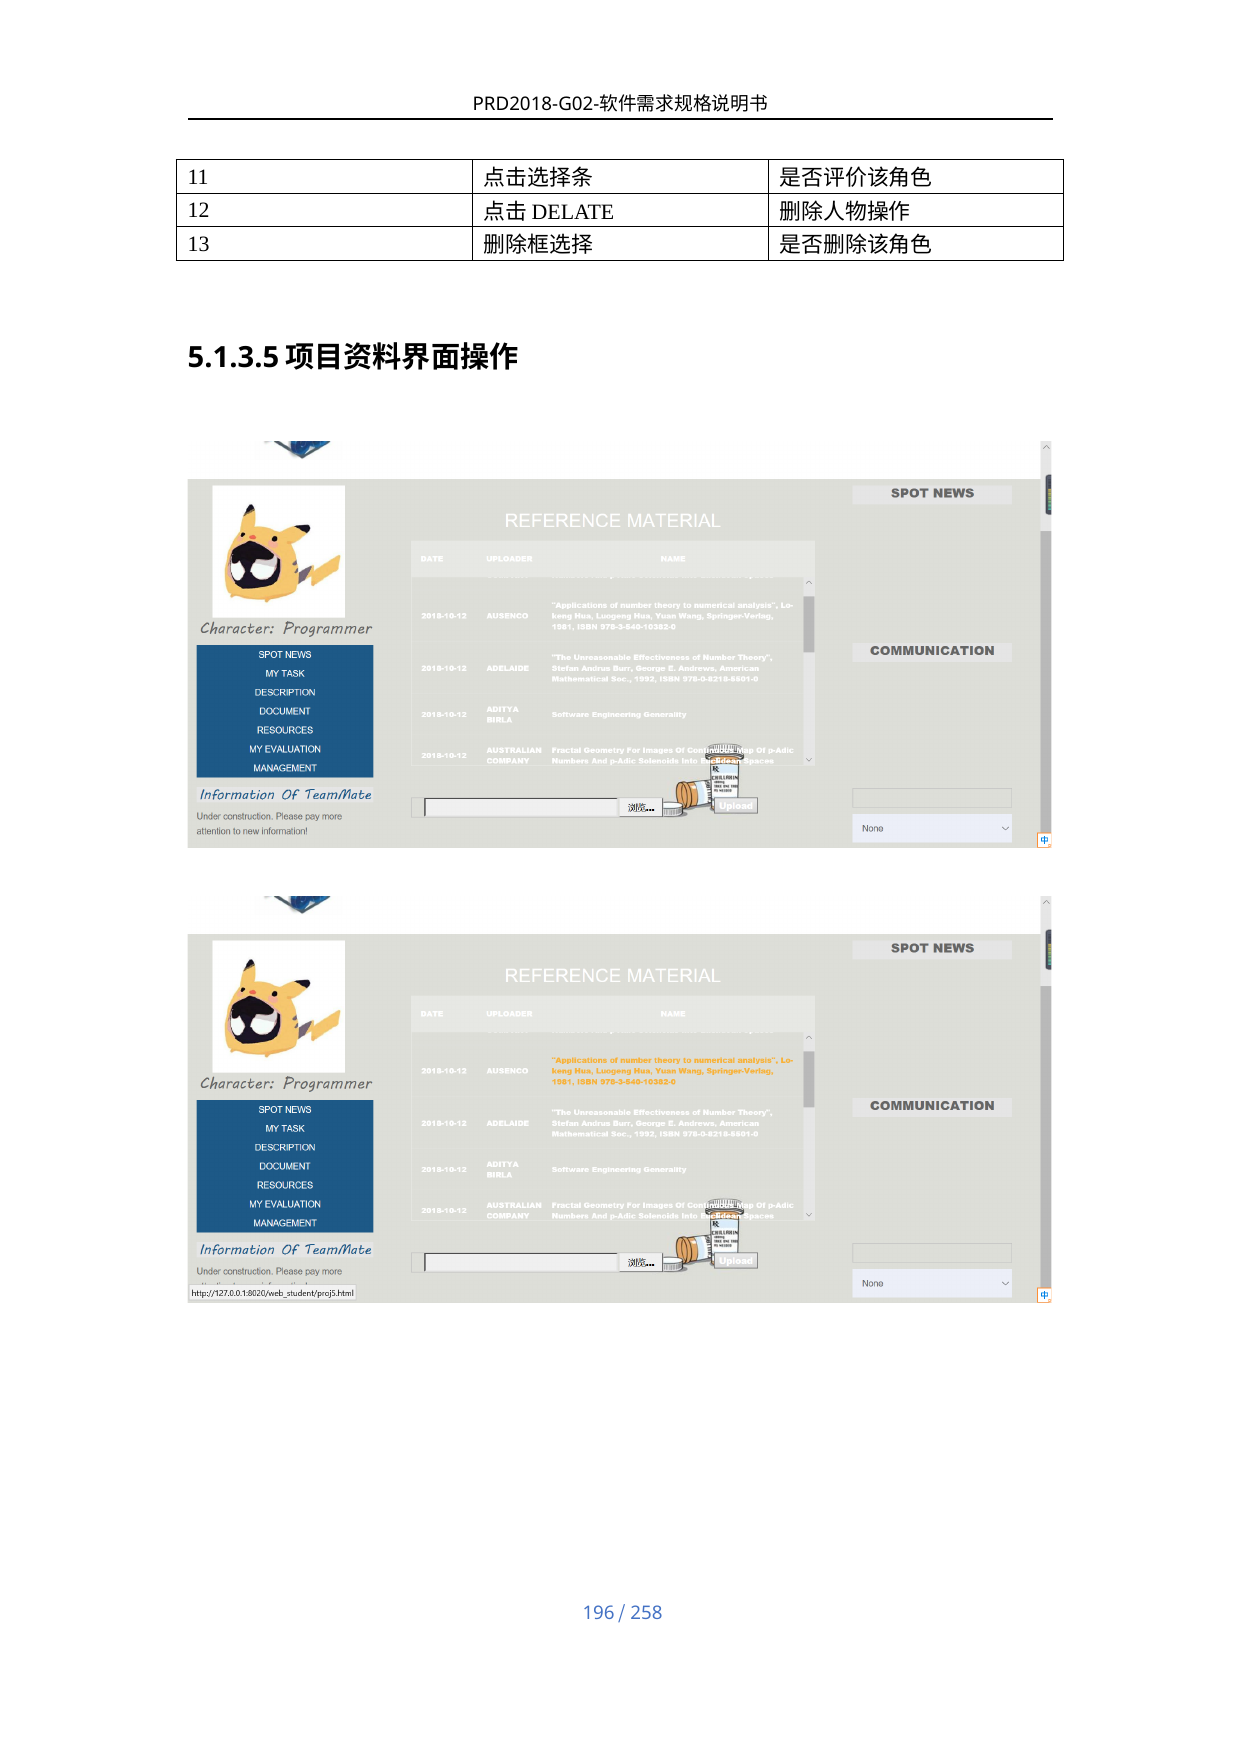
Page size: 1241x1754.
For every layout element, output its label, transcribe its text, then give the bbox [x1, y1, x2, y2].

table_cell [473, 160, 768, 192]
picture [187, 441, 1052, 848]
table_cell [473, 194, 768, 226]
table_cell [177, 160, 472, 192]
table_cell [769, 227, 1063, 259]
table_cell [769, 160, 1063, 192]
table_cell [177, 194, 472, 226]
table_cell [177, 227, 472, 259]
picture [187, 896, 1052, 1303]
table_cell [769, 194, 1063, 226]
subtitle 5.1.3.5项目资料界面操作 [187, 322, 1053, 387]
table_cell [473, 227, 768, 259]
